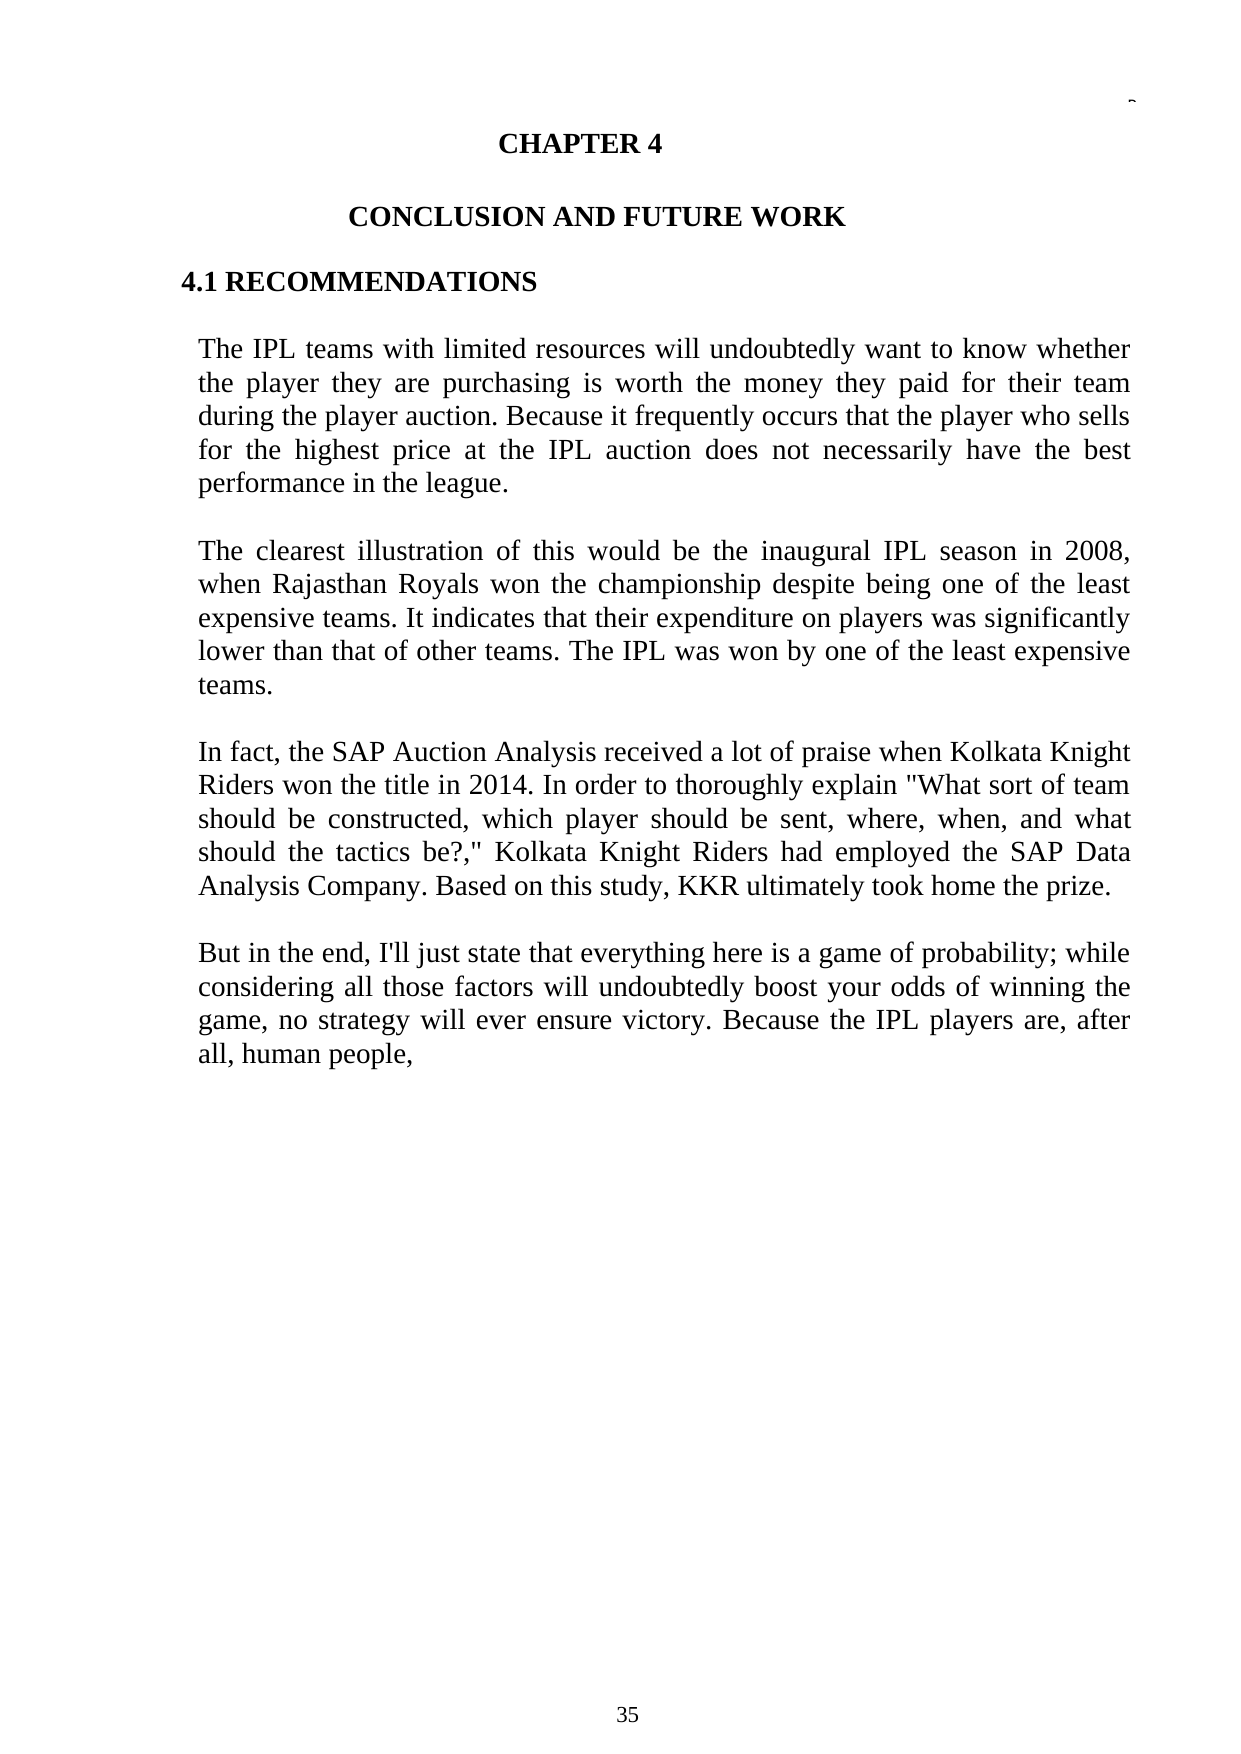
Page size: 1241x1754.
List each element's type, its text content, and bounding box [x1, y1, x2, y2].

text The clearest illustration of this would be the inaugural IPL season in 2008, when Rajasthan Royals won the championship despite being one of the least expensive teams. It indicates that their expenditure on players was significantly lower than that of other teams. The IPL was won by one of the least expensive teams. [198, 533, 1132, 700]
text 4.1 RECOMMENDATIONS [123, 264, 1132, 298]
subtitle CHAPTER 4 [423, 127, 712, 160]
text In fact, the SAP Auction Analysis received a lot of praise when Kolkata Knight Riders won the title in 2014. In order to thoroughly explain "What sort of team should be constructed, which player should be sent, where, when, and what should the tactics be?," Kolkata Knight Riders had employed the SAP Data Analysis Company. Based on this study, KKR ultimately took home the prize. [198, 734, 1132, 902]
subtitle CONCLUSION AND FUTURE WORK [348, 199, 969, 233]
text The IPL teams with limited resources will undoubtedly want to know whether the player they are purchasing is worth the money they paid for their team during the player auction. Because it frequently occurs that the player who sells for the highest price at the IPL auction does not necessarily have the best performance in the league. [198, 331, 1132, 499]
text But in the end, I'll just state that everything here is a game of probability; while considering all those factors will undoubtedly boost your odds of winning the game, no strategy will ever ensure victory. Because the IPL players are, after all, human people, [198, 935, 1132, 1069]
